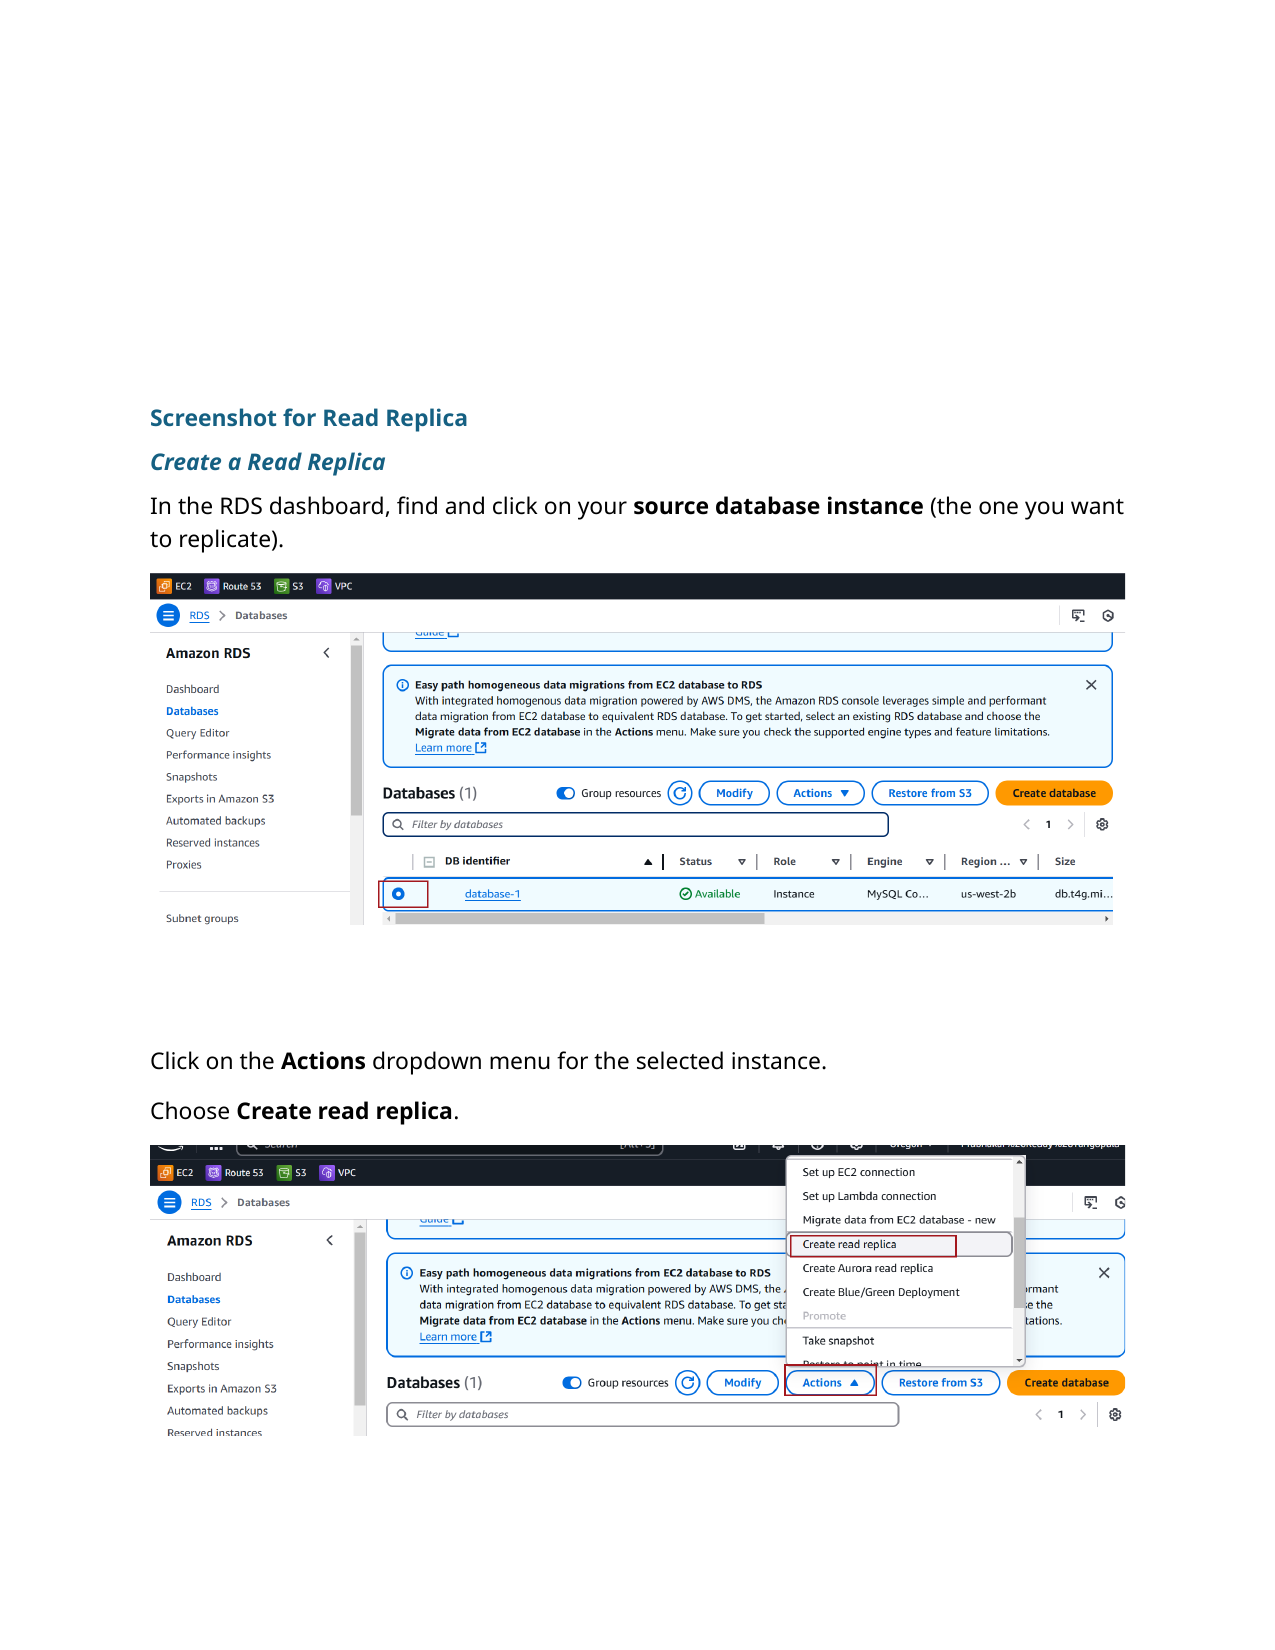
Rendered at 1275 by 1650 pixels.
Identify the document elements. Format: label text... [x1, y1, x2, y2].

text Click on the Actions dropdown menu for the selected instance. [150, 1045, 1125, 1076]
text In the RDS dashboard, find and click on your source database instance (the one you want to replicate). [150, 489, 1125, 554]
picture [150, 1145, 1125, 1436]
text Choose Create read replica. [150, 1095, 1125, 1126]
subtitle Screenshot for Read Replica [150, 402, 1125, 433]
picture [150, 573, 1125, 925]
subtitle Create a Read Replica [150, 446, 1125, 477]
